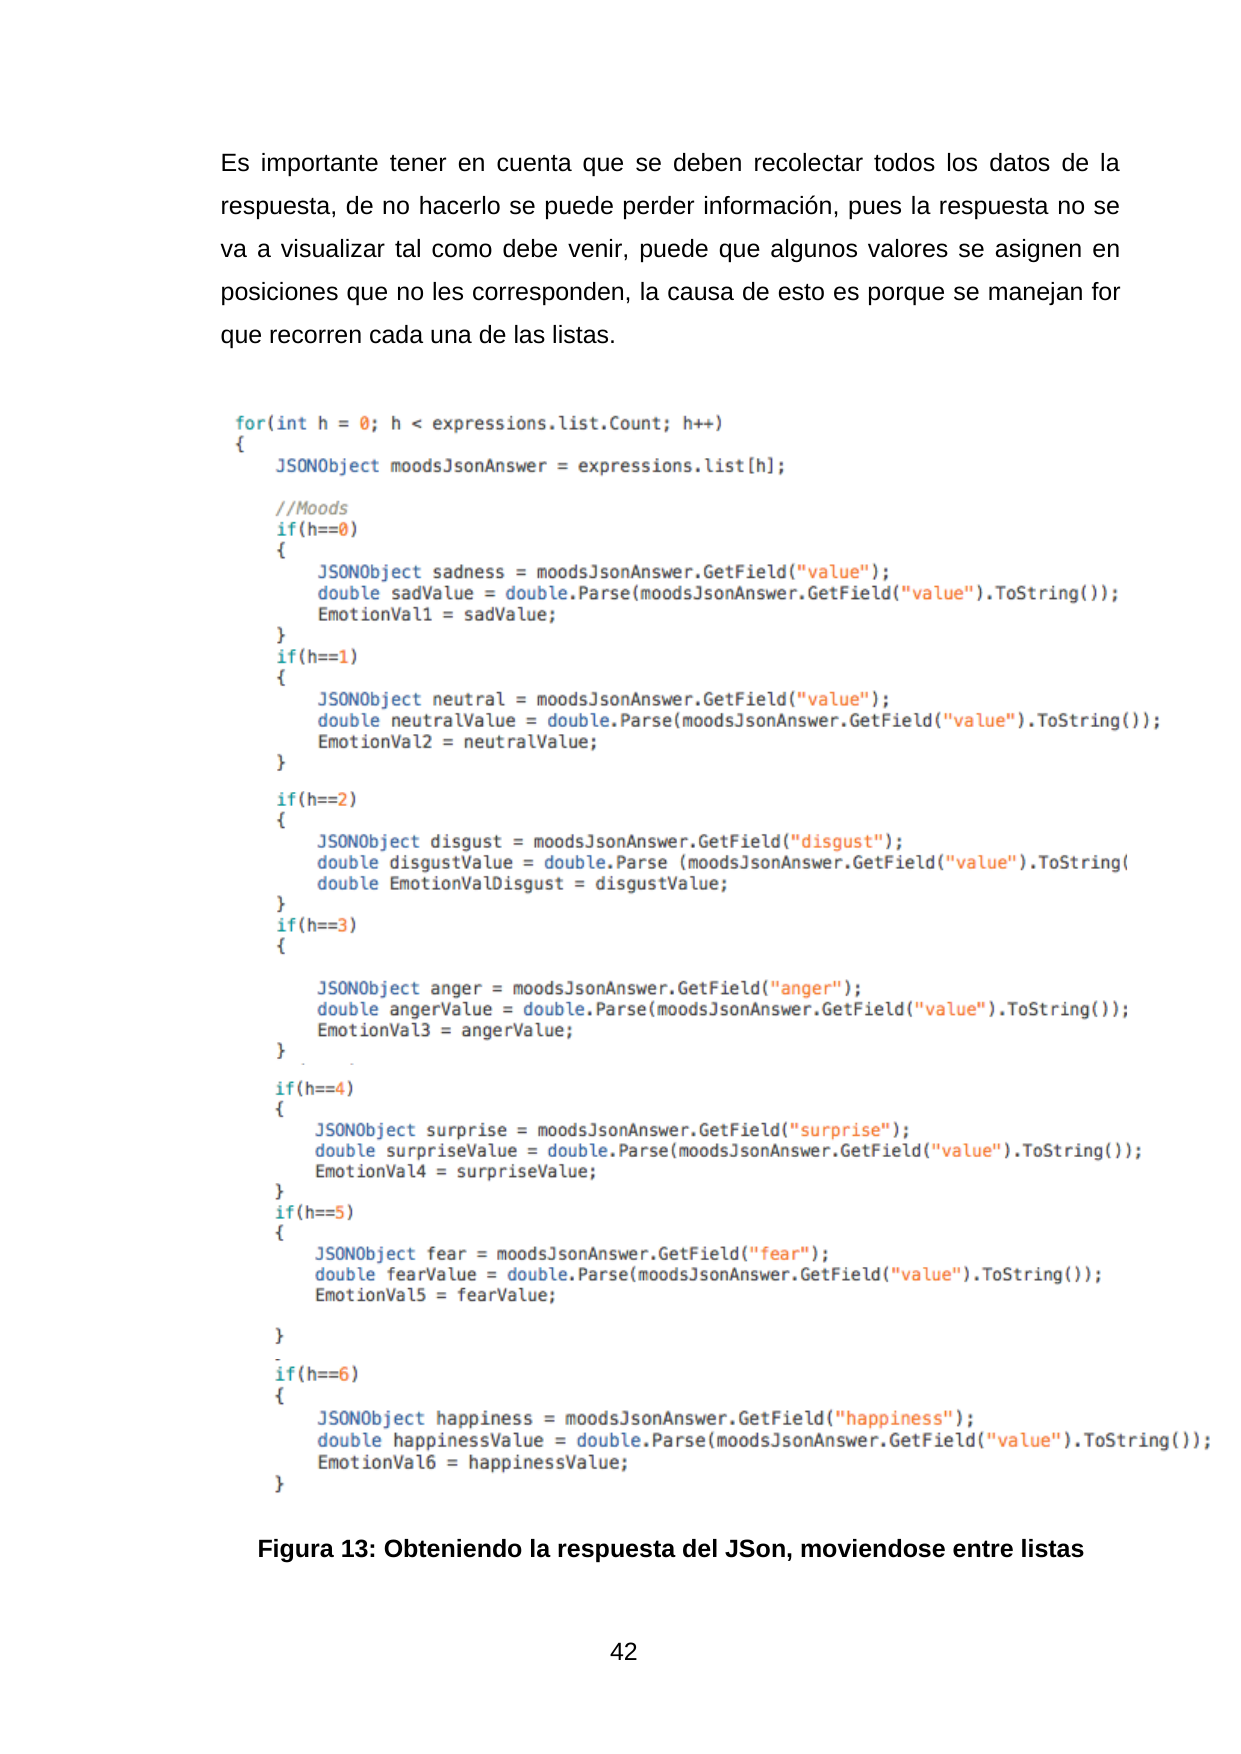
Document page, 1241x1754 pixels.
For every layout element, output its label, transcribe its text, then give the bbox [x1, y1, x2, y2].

text Es importante tener en cuenta que se deben recolectar todos los datos de la respuesta, de no hacerlo se puede perder información, pues la respuesta no se va a visualizar tal como debe venir, puede que algunos valores se asignen en posiciones que no les corresponden, la causa de esto es porque se manejan for que recorren cada una de las listas. [220, 148, 1122, 349]
text Figura 13: Obteniendo la respuesta del JSon, moviendose entre listas [220, 1534, 1122, 1563]
picture [220, 406, 1190, 774]
picture [257, 1359, 1219, 1521]
picture [254, 1079, 1153, 1346]
picture [270, 791, 1128, 1065]
